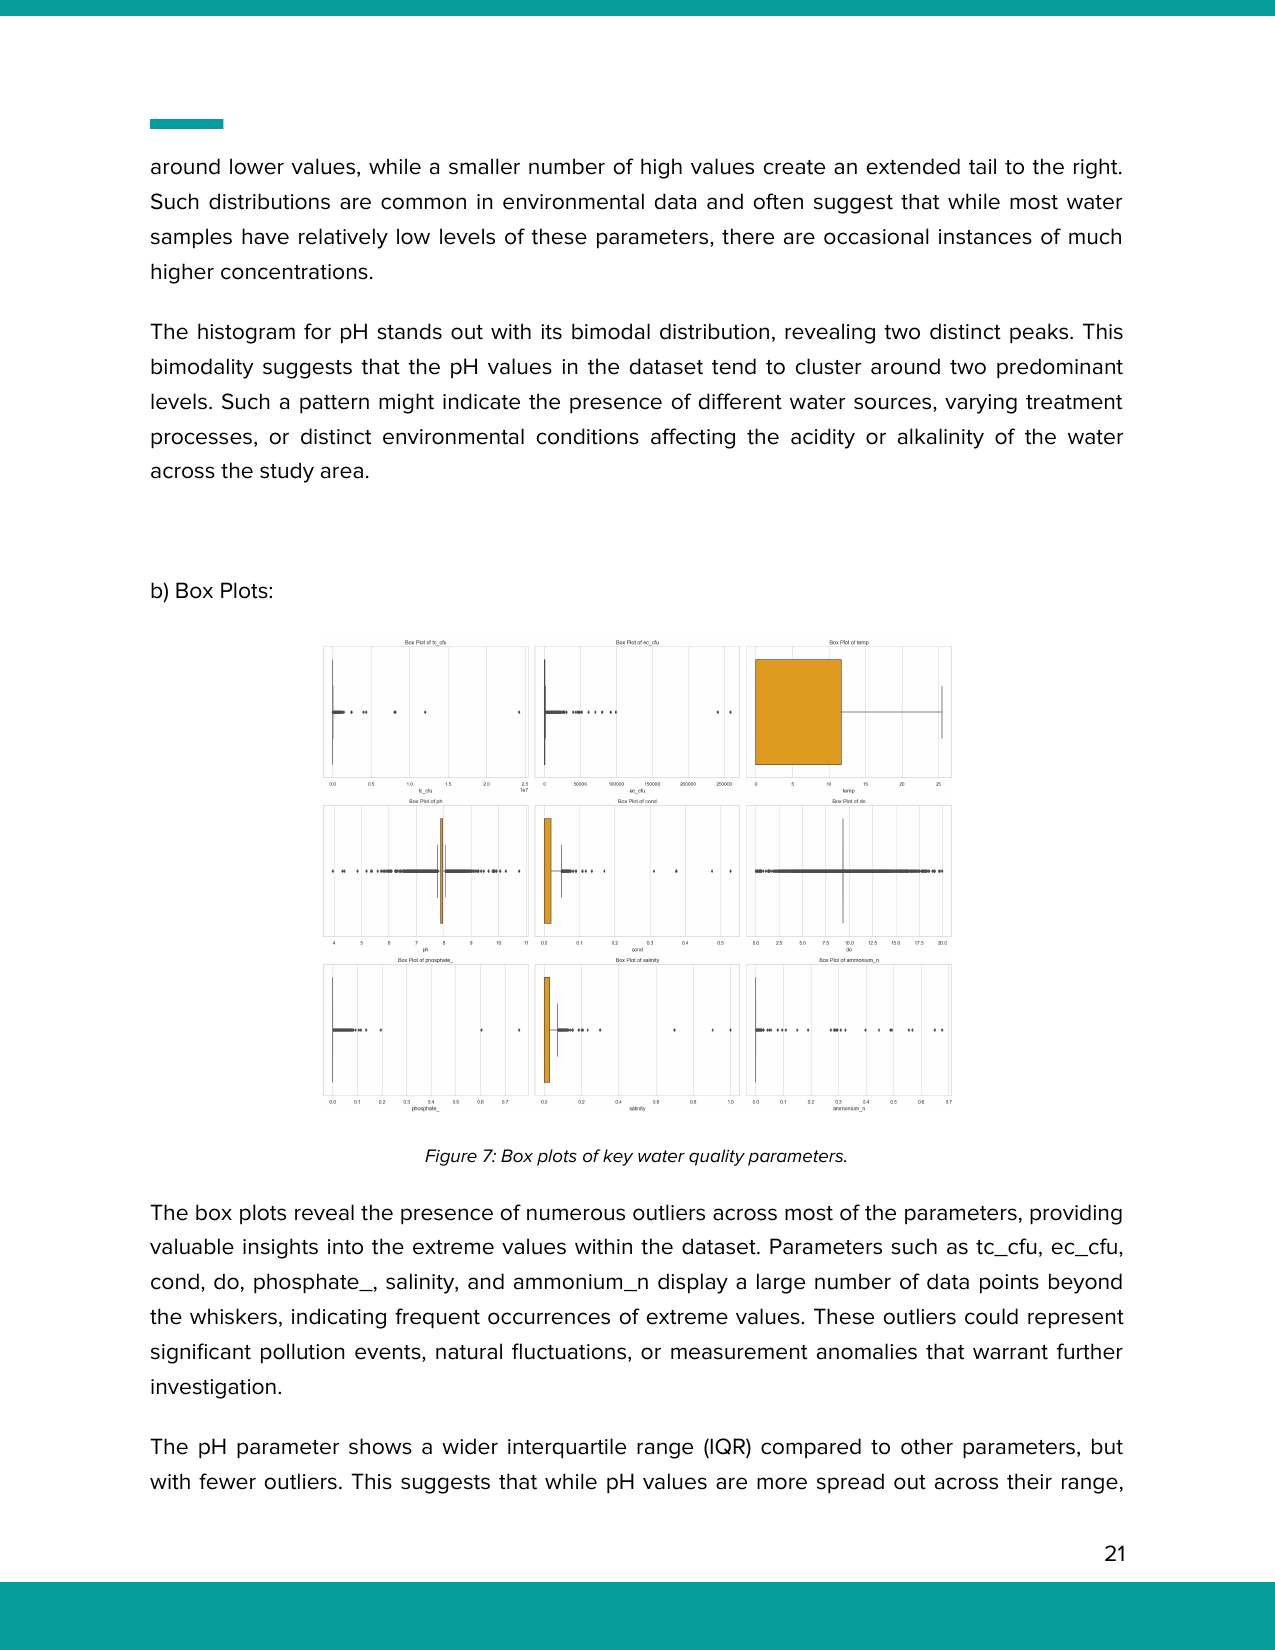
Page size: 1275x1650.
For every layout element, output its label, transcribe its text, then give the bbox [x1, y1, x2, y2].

picture [150, 119, 224, 129]
picture [320, 637, 955, 1114]
text b) Box Plots: [150, 578, 1125, 606]
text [150, 1433, 1125, 1496]
text Figure 7: Box plots of key water quality parameters. [150, 1145, 1125, 1168]
text The box plots reveal the presence of numerous outliers across most of the parameters, providing valuable insights into the extreme values within the dataset. Parameters such as tc_cfu, ec_cfu, cond, do, phosphate_, salinity, and ammonium_n display a large number of data points beyond the whiskers, indicating frequent occurrences of extreme values. These outliers could represent significant pollution events, natural fluctuations, or measurement anomalies that warrant further investigation. [150, 1199, 1125, 1401]
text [150, 154, 1125, 286]
text The histogram for pH stands out with its bimodal distribution, revealing two distinct peaks. This bimodality suggests that the pH values in the dataset tend to cluster around two predominant levels. Such a pattern might indicate the presence of different water sources, varying treatment processes, or distinct environmental conditions affecting the acidity or alkalinity of the water across the study area. [150, 318, 1125, 486]
picture [0, 0, 1275, 16]
picture [0, 1582, 1275, 1650]
